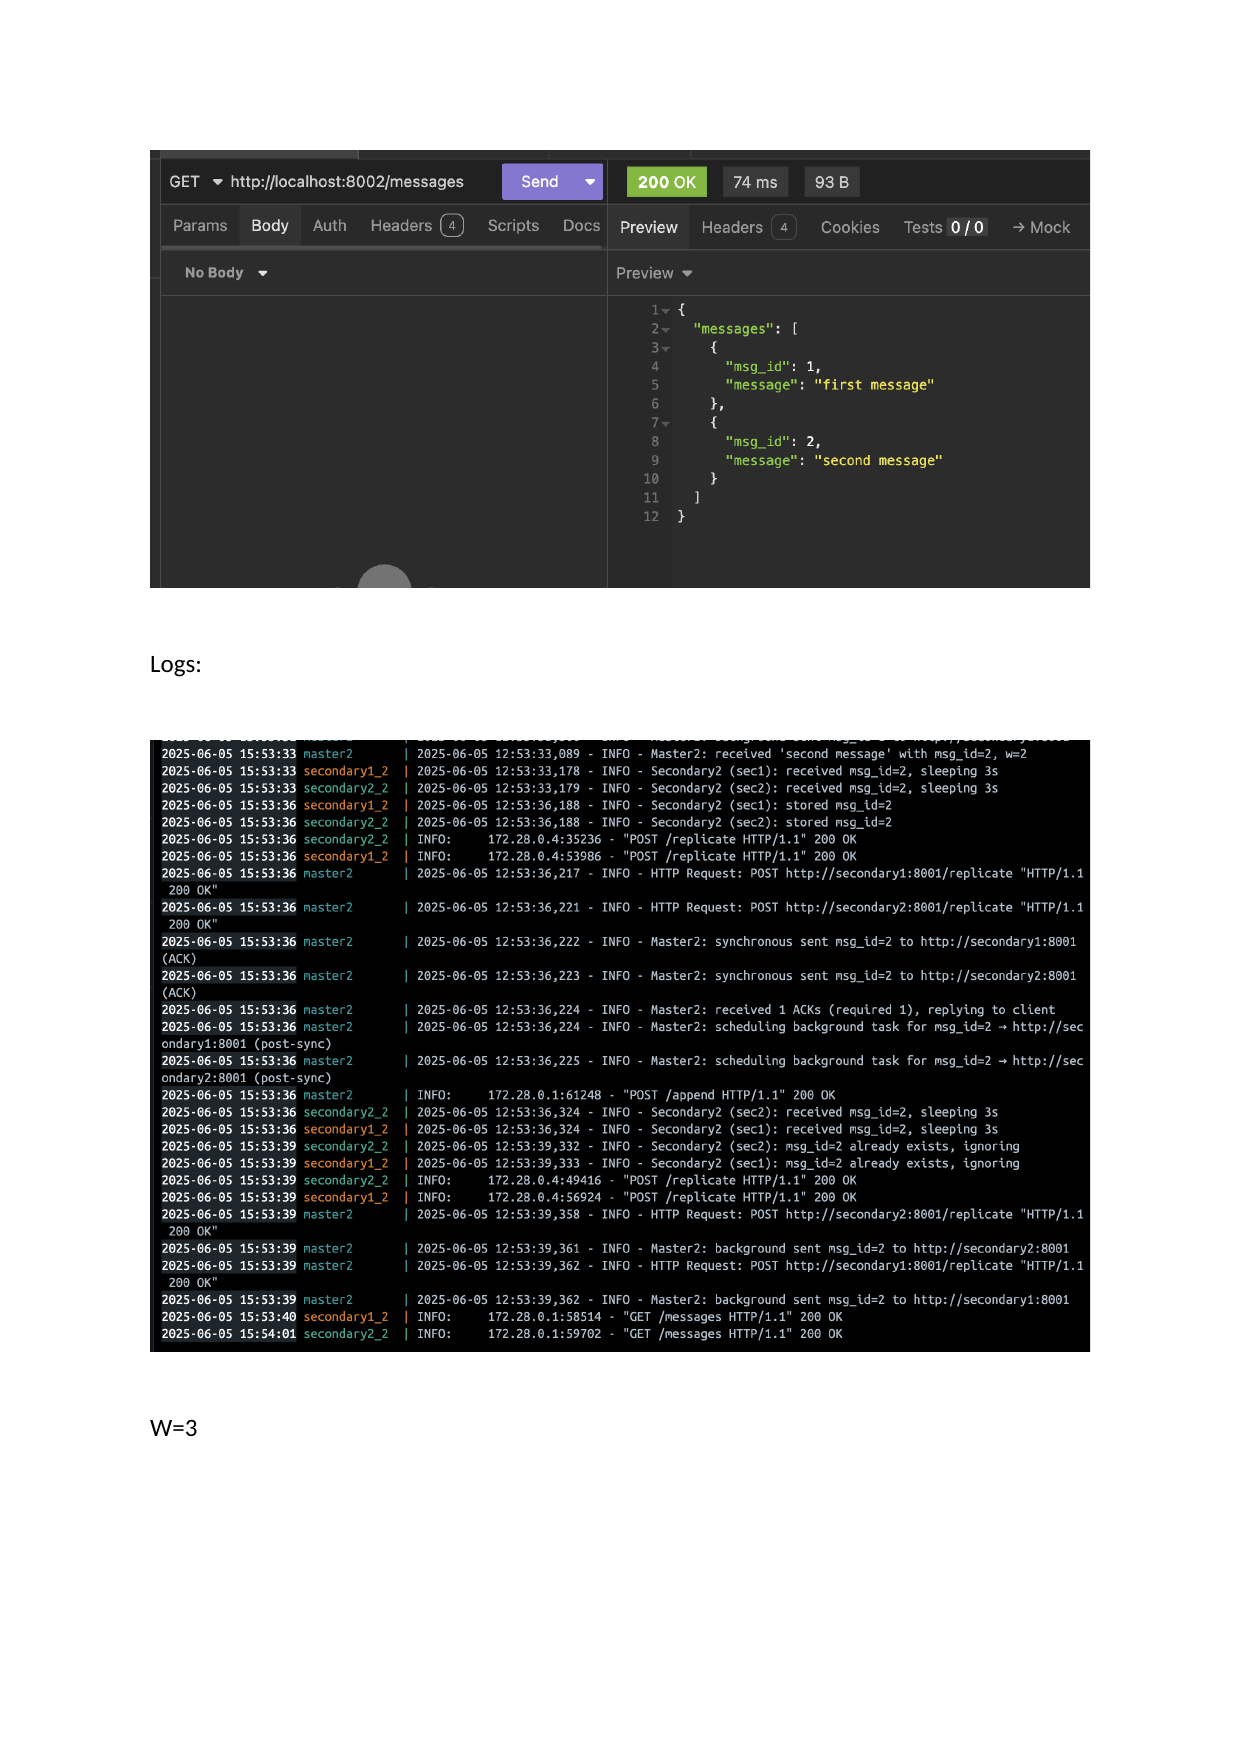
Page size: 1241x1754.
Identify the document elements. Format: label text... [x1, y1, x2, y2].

text Logs: [150, 648, 1090, 679]
picture [150, 740, 1091, 1352]
text W=3 [150, 1412, 1090, 1443]
picture [150, 150, 1091, 588]
